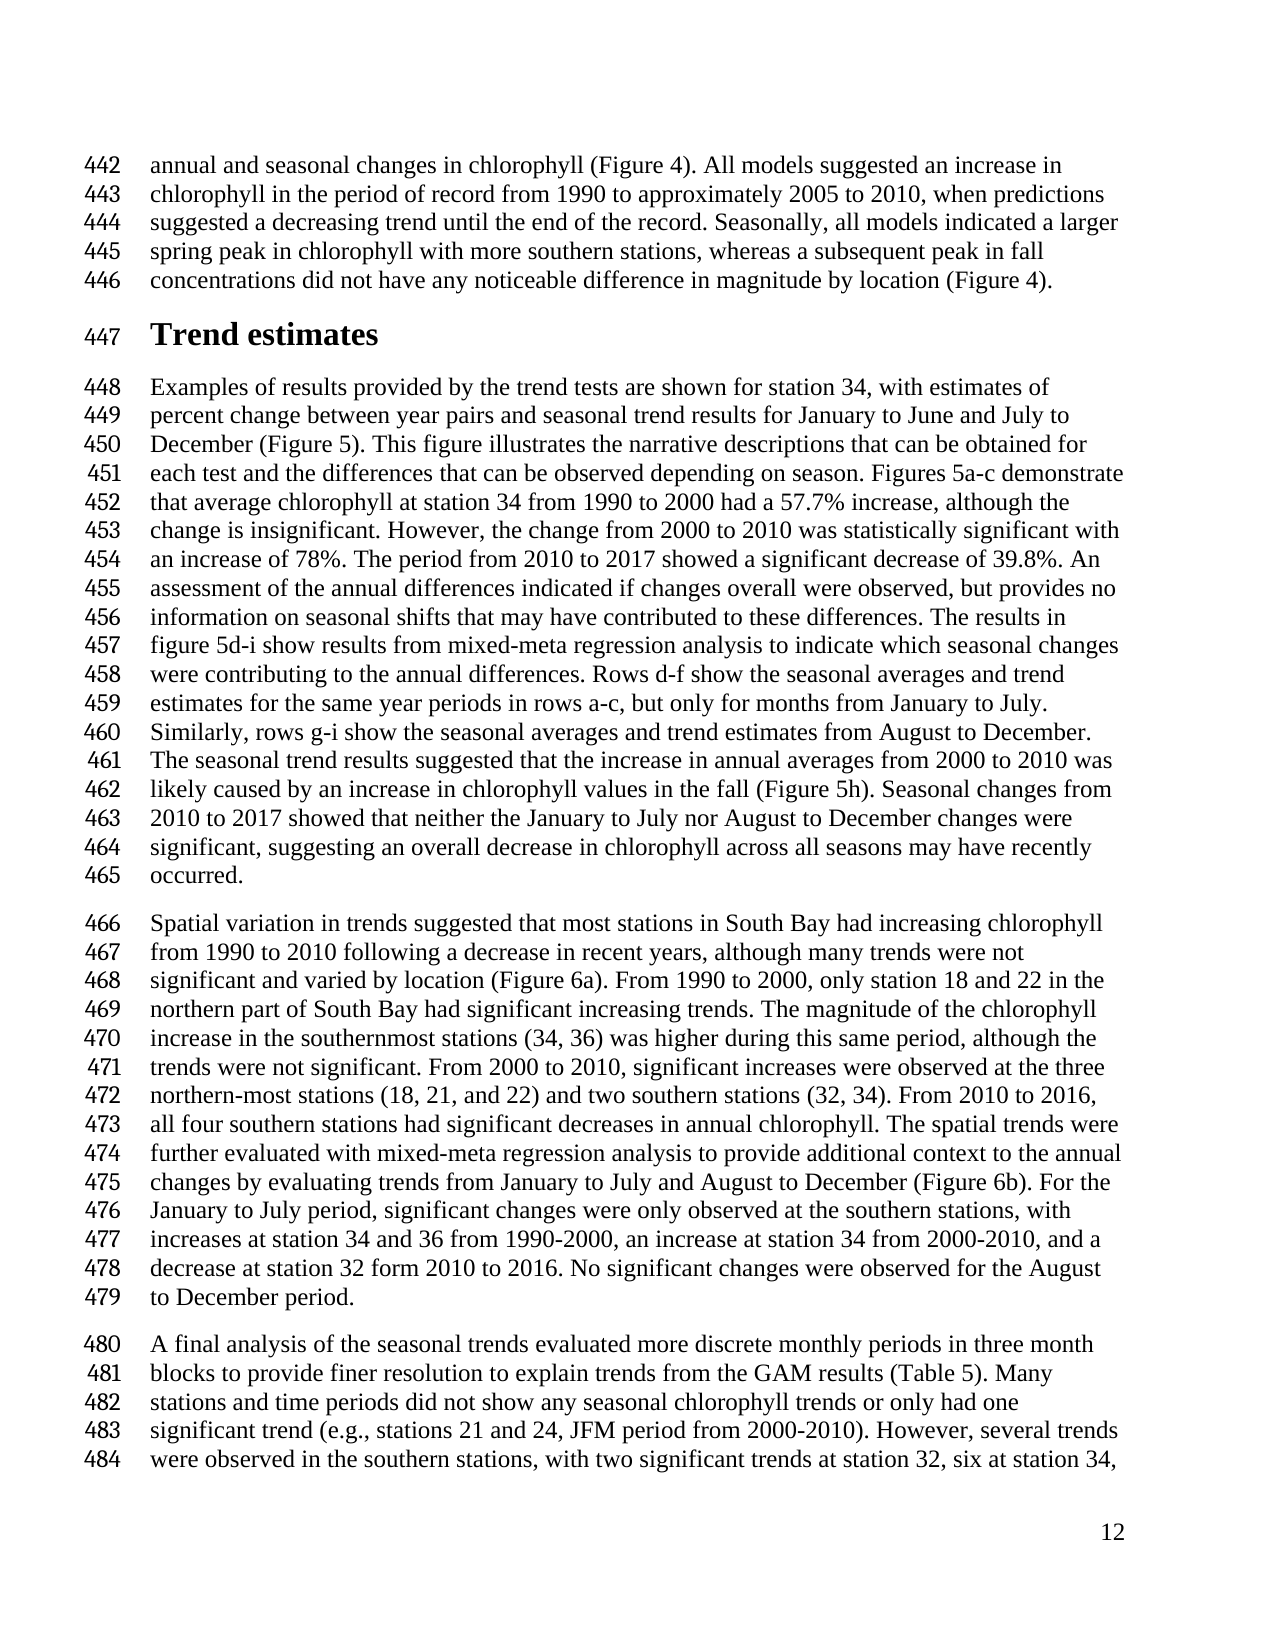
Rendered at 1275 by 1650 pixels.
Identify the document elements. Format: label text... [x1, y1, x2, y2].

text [150, 1329, 1125, 1473]
text Spatial variation in trends suggested that most stations in South Bay had increasing chlorophyll from 1990 to 2010 following a decrease in recent years, although many trends were not significant and varied by location (Figure 6a). From 1990 to 2000, only station 18 and 22 in the northern part of South Bay had significant increasing trends. The magnitude of the chlorophyll increase in the southernmost stations (34, 36) was higher during this same period, although the trends were not significant. From 2000 to 2010, significant increases were observed at the three northern-most stations (18, 21, and 22) and two southern stations (32, 34). From 2010 to 2016, all four southern stations had significant decreases in annual chlorophyll. The spatial trends were further evaluated with mixed-meta regression analysis to provide additional context to the annual changes by evaluating trends from January to July and August to December (Figure 6b). For the January to July period, significant changes were only observed at the southern stations, with increases at station 34 and 36 from 1990-2000, an increase at station 34 from 2000-2010, and a decrease at station 32 form 2010 to 2016. No significant changes were observed for the August to December period. [150, 908, 1125, 1310]
subtitle Trend estimates [150, 314, 1125, 353]
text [150, 150, 1125, 294]
text Examples of results provided by the trend tests are shown for station 34, with estimates of percent change between year pairs and seasonal trend results for January to June and July to December (Figure 5). This figure illustrates the narrative descriptions that can be obtained for each test and the differences that can be observed depending on season. Figures 5a-c demonstrate that average chlorophyll at station 34 from 1990 to 2000 had a 57.7% increase, although the change is insignificant. However, the change from 2000 to 2010 was statistically significant with an increase of 78%. The period from 2010 to 2017 showed a significant decrease of 39.8%. An assessment of the annual differences indicated if changes overall were observed, but provides no information on seasonal shifts that may have contributed to these differences. The results in figure 5d-i show results from mixed-meta regression analysis to indicate which seasonal changes were contributing to the annual differences. Rows d-f show the seasonal averages and trend estimates for the same year periods in rows a-c, but only for months from January to July. Similarly, rows g-i show the seasonal averages and trend estimates from August to December. The seasonal trend results suggested that the increase in annual averages from 2000 to 2010 was likely caused by an increase in chlorophyll values in the fall (Figure 5h). Seasonal changes from 2010 to 2017 showed that neither the January to July nor August to December changes were significant, suggesting an overall decrease in chlorophyll across all seasons may have recently occurred. [150, 372, 1125, 889]
